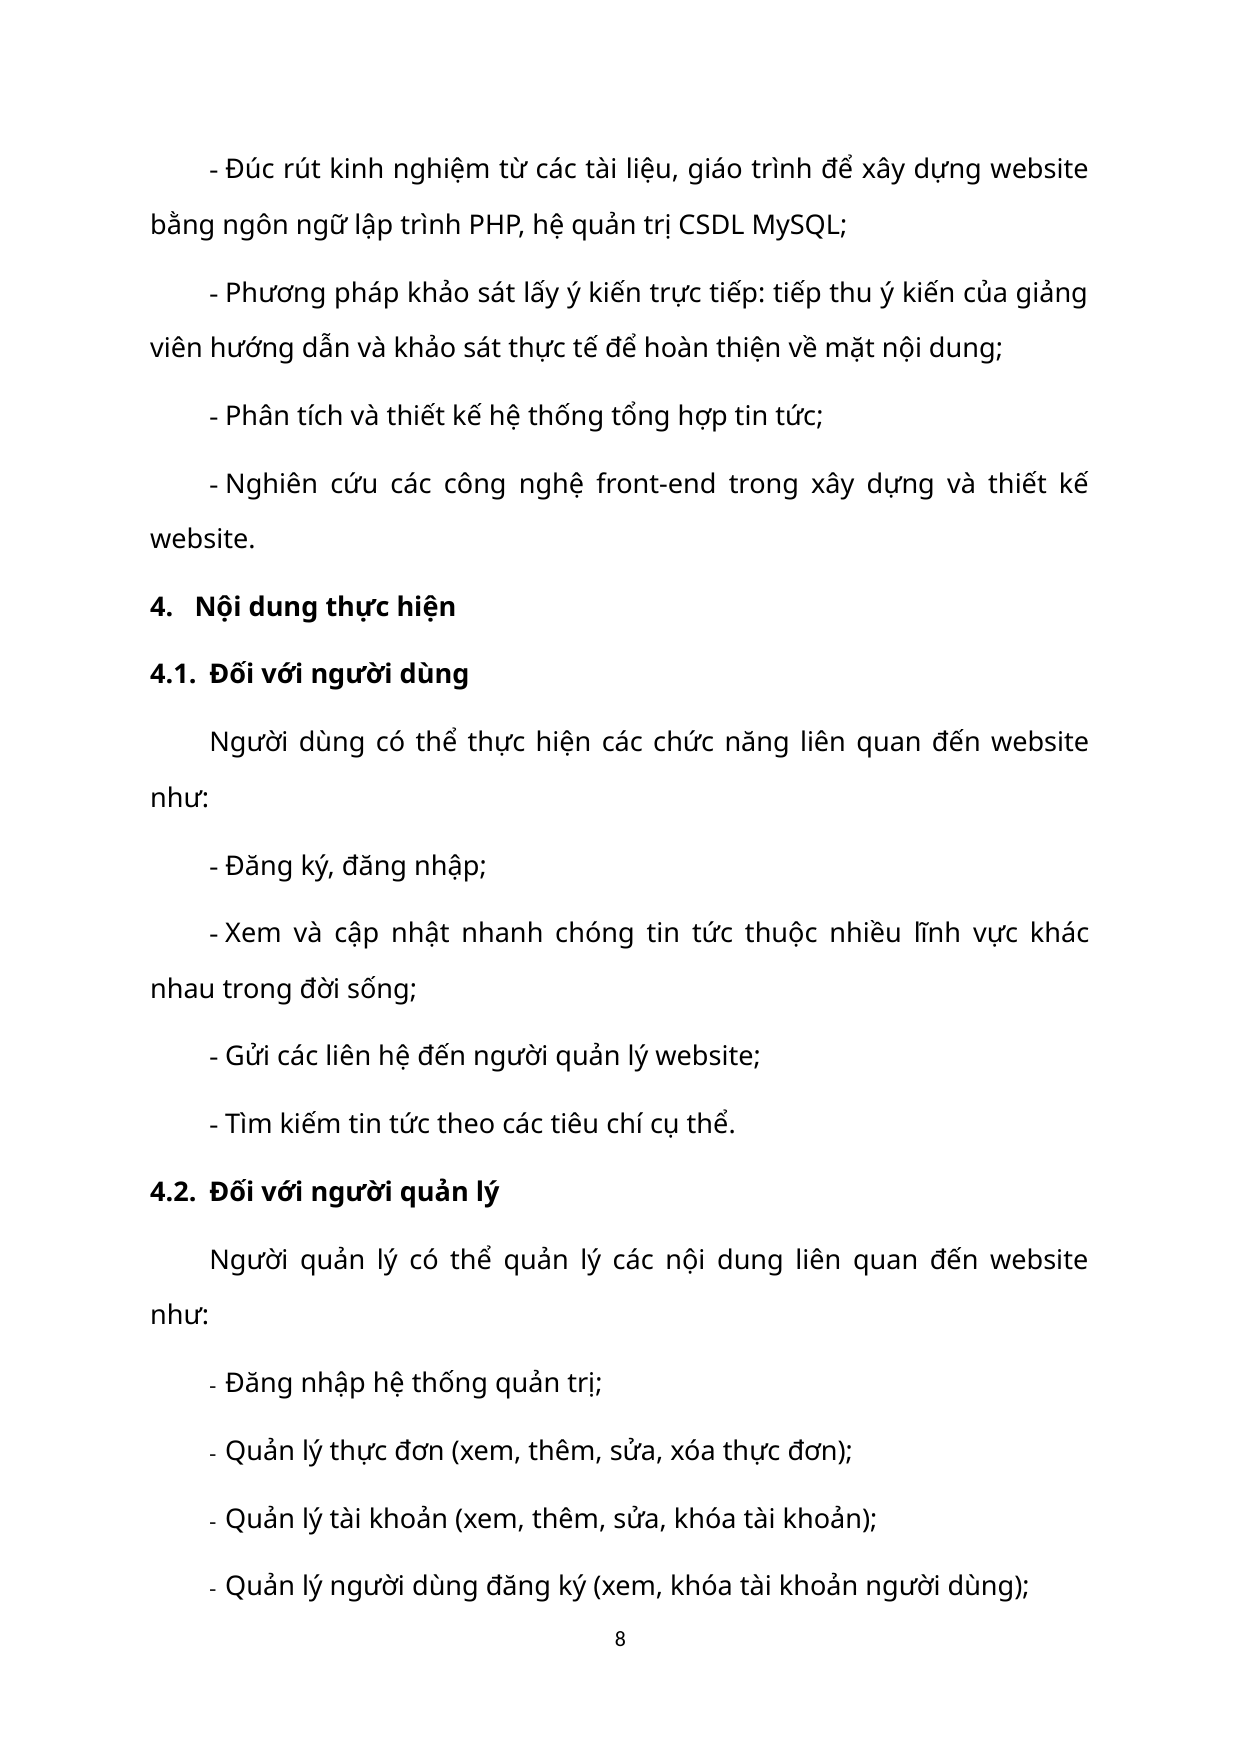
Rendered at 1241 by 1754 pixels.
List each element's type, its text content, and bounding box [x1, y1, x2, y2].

list Nội dung thực hiện [150, 587, 1090, 624]
list Quản lý người dùng đăng ký (xem, khóa tài khoản người dùng); [150, 1567, 1090, 1604]
list Đăng ký, đăng nhập; [150, 846, 1090, 883]
list Phương pháp khảo sát lấy ý kiến trực tiếp: tiếp thu ý kiến của giảng viên hướng dẫn và khảo sát thực tế để hoàn thiện về mặt nội dung; [150, 273, 1090, 365]
list Đối với người quản lý [150, 1172, 1090, 1209]
list Gửi các liên hệ đến người quản lý website; [150, 1037, 1090, 1074]
list Đăng nhập hệ thống quản trị; [150, 1363, 1090, 1400]
list Đúc rút kinh nghiệm từ các tài liệu, giáo trình để xây dựng website bằng ngôn ngữ lập trình PHP, hệ quản trị CSDL MySQL; [150, 150, 1090, 242]
list Đối với người dùng [150, 655, 1090, 692]
list Người dùng có thể thực hiện các chức năng liên quan đến website như: [150, 723, 1090, 815]
list Xem và cập nhật nhanh chóng tin tức thuộc nhiều lĩnh vực khác nhau trong đời sống; [150, 914, 1090, 1006]
list Tìm kiếm tin tức theo các tiêu chí cụ thể. [150, 1105, 1090, 1142]
list Quản lý tài khoản (xem, thêm, sửa, khóa tài khoản); [150, 1499, 1090, 1536]
list Nghiên cứu các công nghệ front-end trong xây dựng và thiết kế website. [150, 464, 1090, 556]
list Quản lý thực đơn (xem, thêm, sửa, xóa thực đơn); [150, 1431, 1090, 1468]
text Người quản lý có thể quản lý các nội dung liên quan đến website như: [150, 1240, 1090, 1332]
list Phân tích và thiết kế hệ thống tổng hợp tin tức; [150, 396, 1090, 433]
